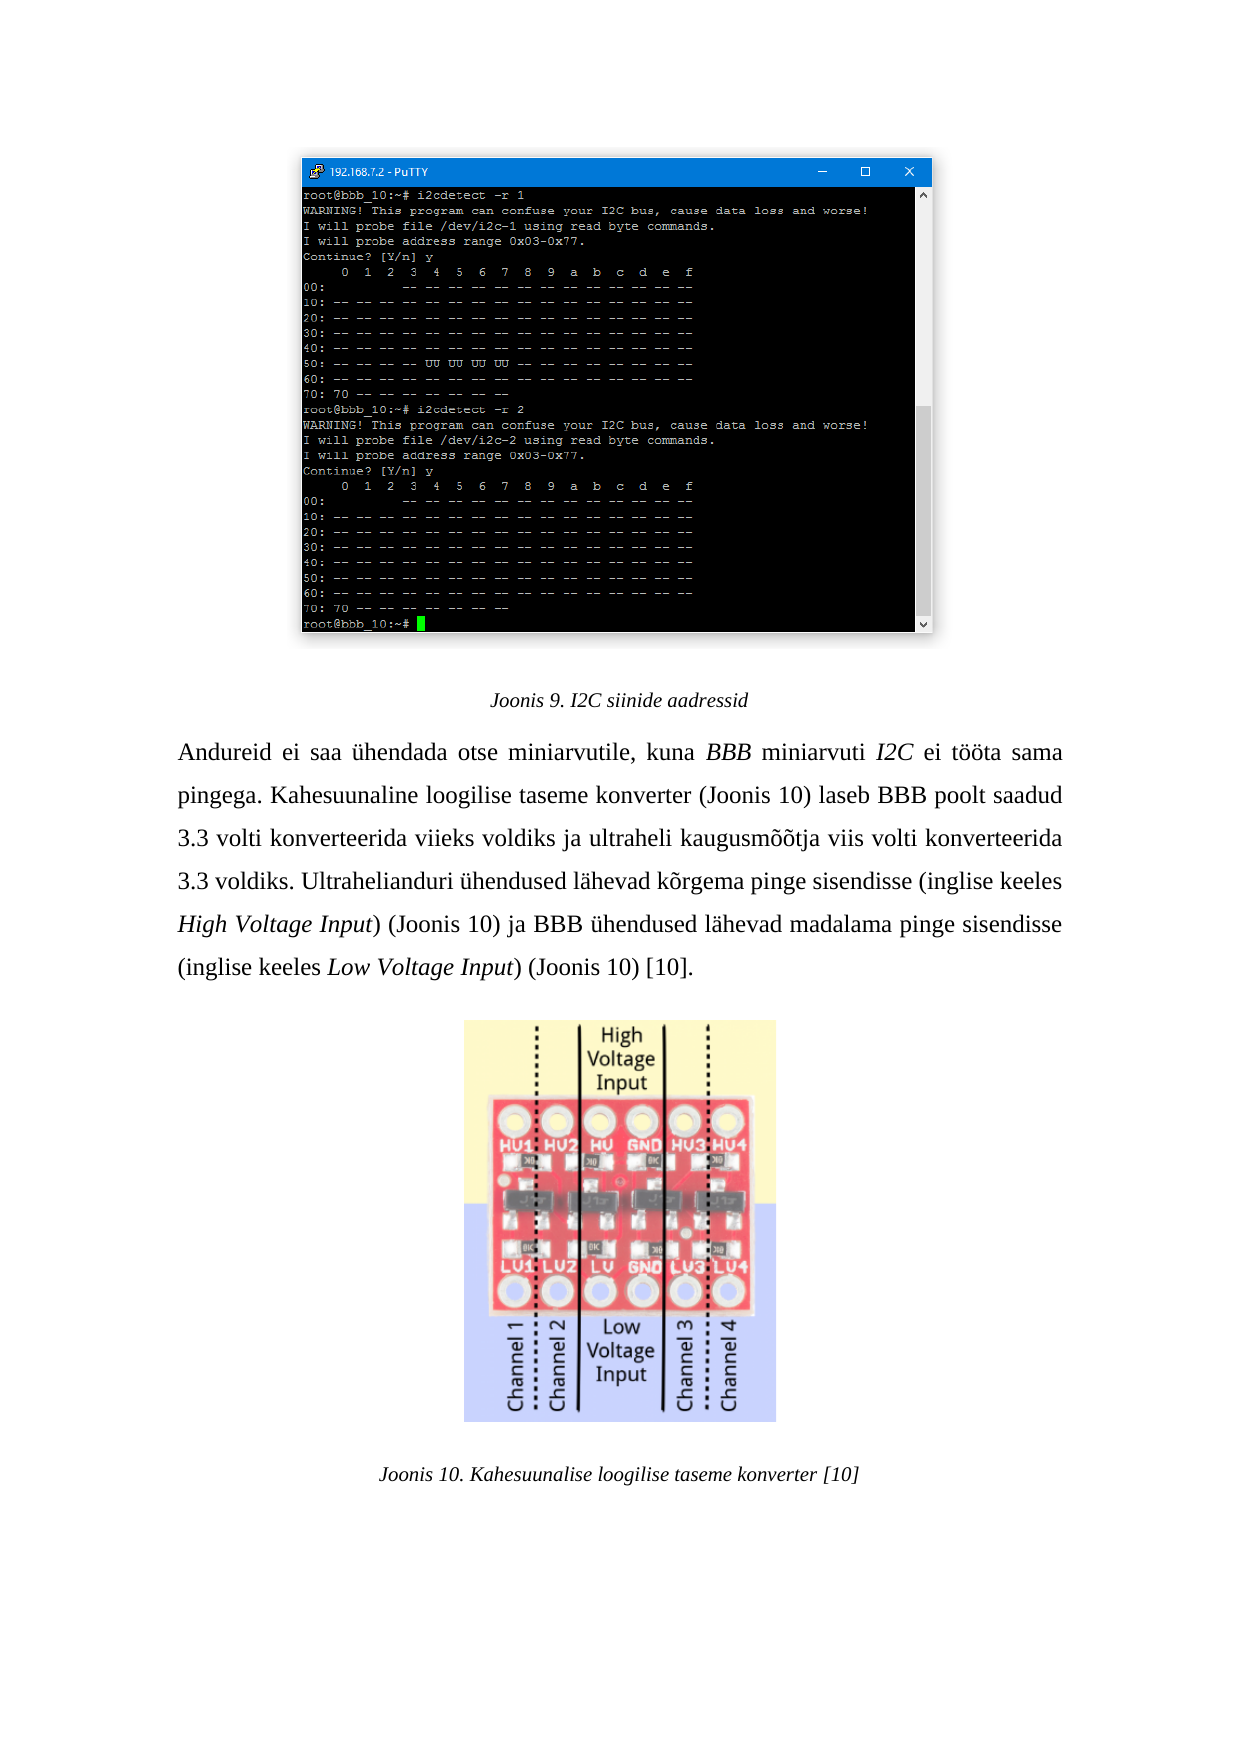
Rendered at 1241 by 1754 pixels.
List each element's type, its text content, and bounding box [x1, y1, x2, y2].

picture [287, 147, 954, 649]
picture [464, 1020, 777, 1422]
text Andureid ei saa ühendada otse miniarvutile, kuna BBB miniarvuti I2C ei tööta sama pingega. Kahesuunaline loogilise taseme konverter (Joonis 10) laseb BBB poolt saadud 3.3 volti konverteerida viieks voldiks ja ultraheli kaugusmõõtja viis volti konverteerida 3.3 voldiks. Ultrahelianduri ühendused lähevad kõrgema pinge sisendisse (inglise keeles High Voltage Input) (Joonis 10) ja BBB ühendused lähevad madalama pinge sisendisse (inglise keeles Low Voltage Input) (Joonis 10) [10]. [177, 737, 1063, 981]
